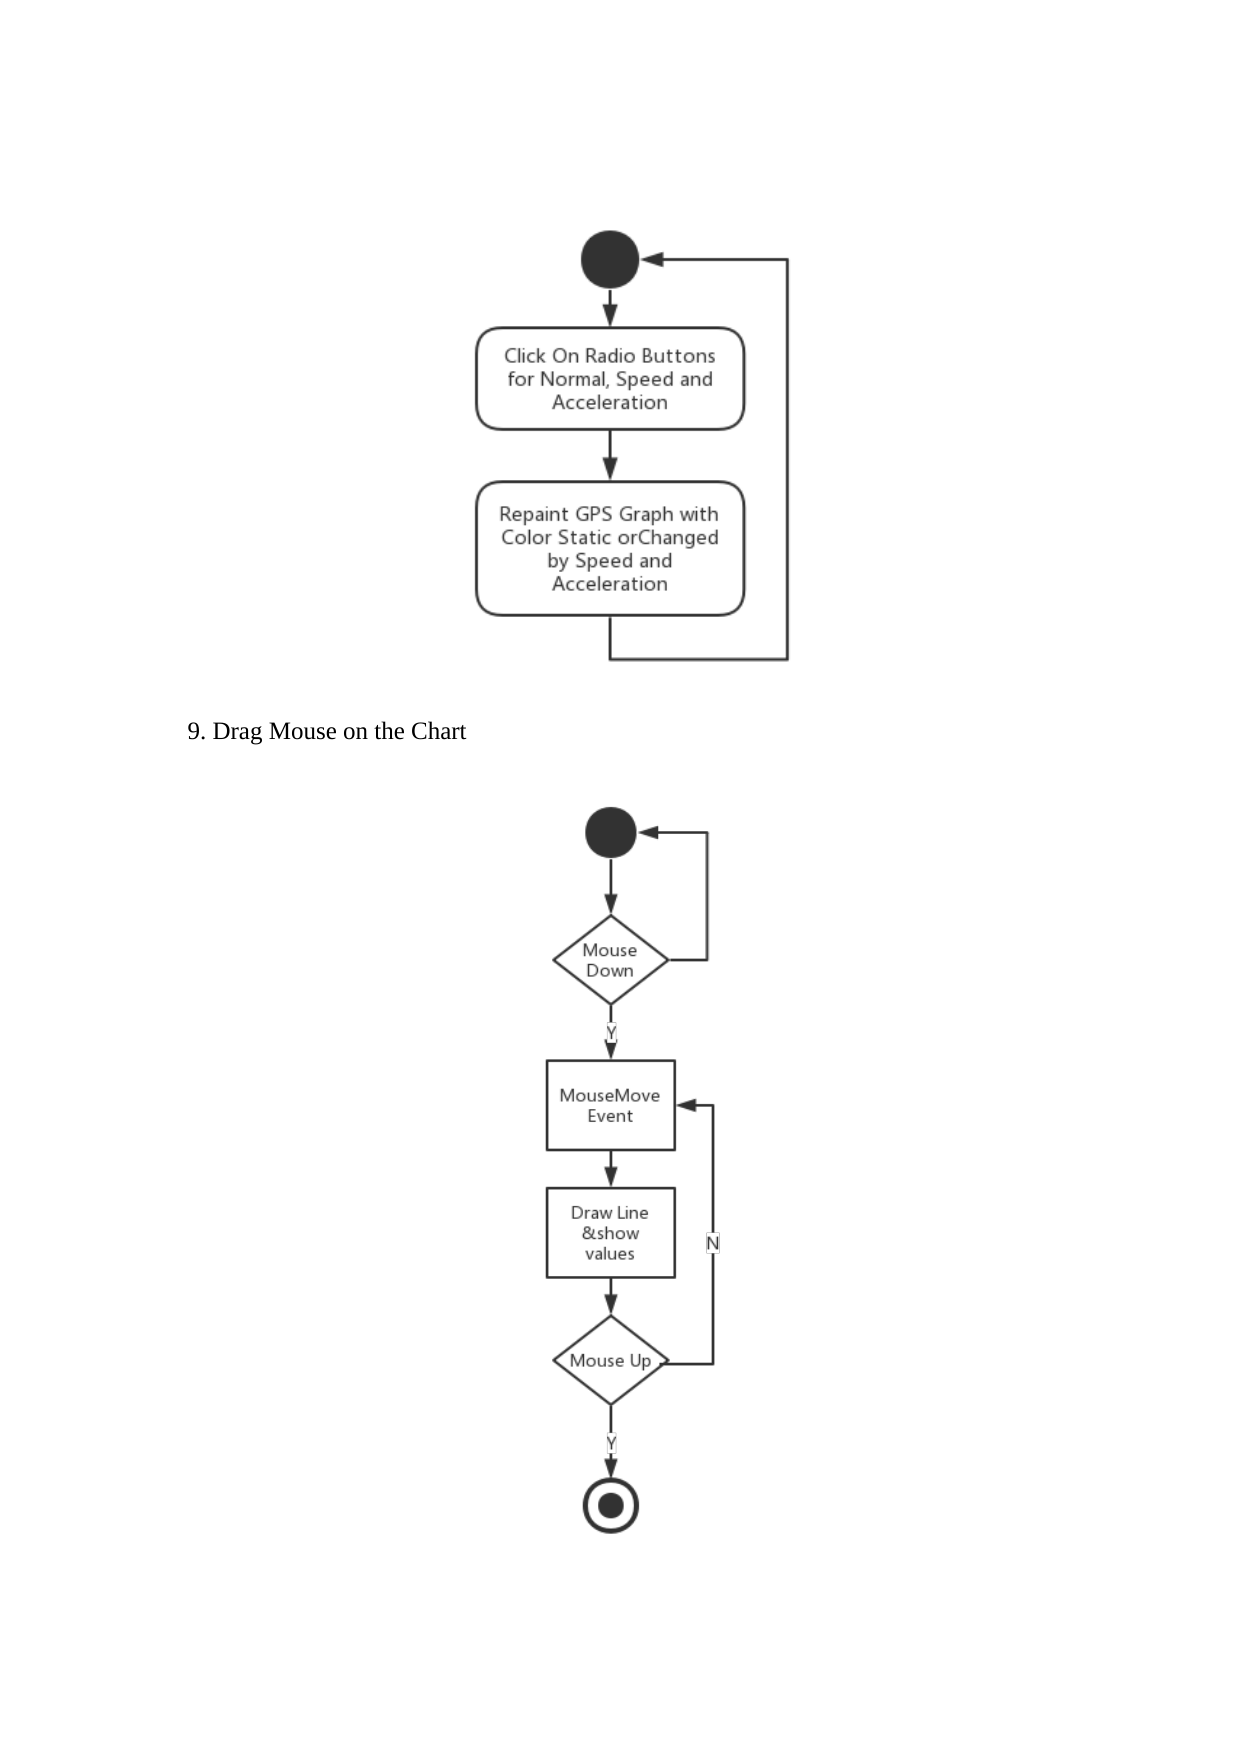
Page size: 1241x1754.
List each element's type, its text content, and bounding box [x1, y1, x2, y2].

picture [486, 746, 754, 1572]
text 9. Drag Mouse on the Chart [187, 714, 1053, 747]
picture [407, 162, 833, 707]
